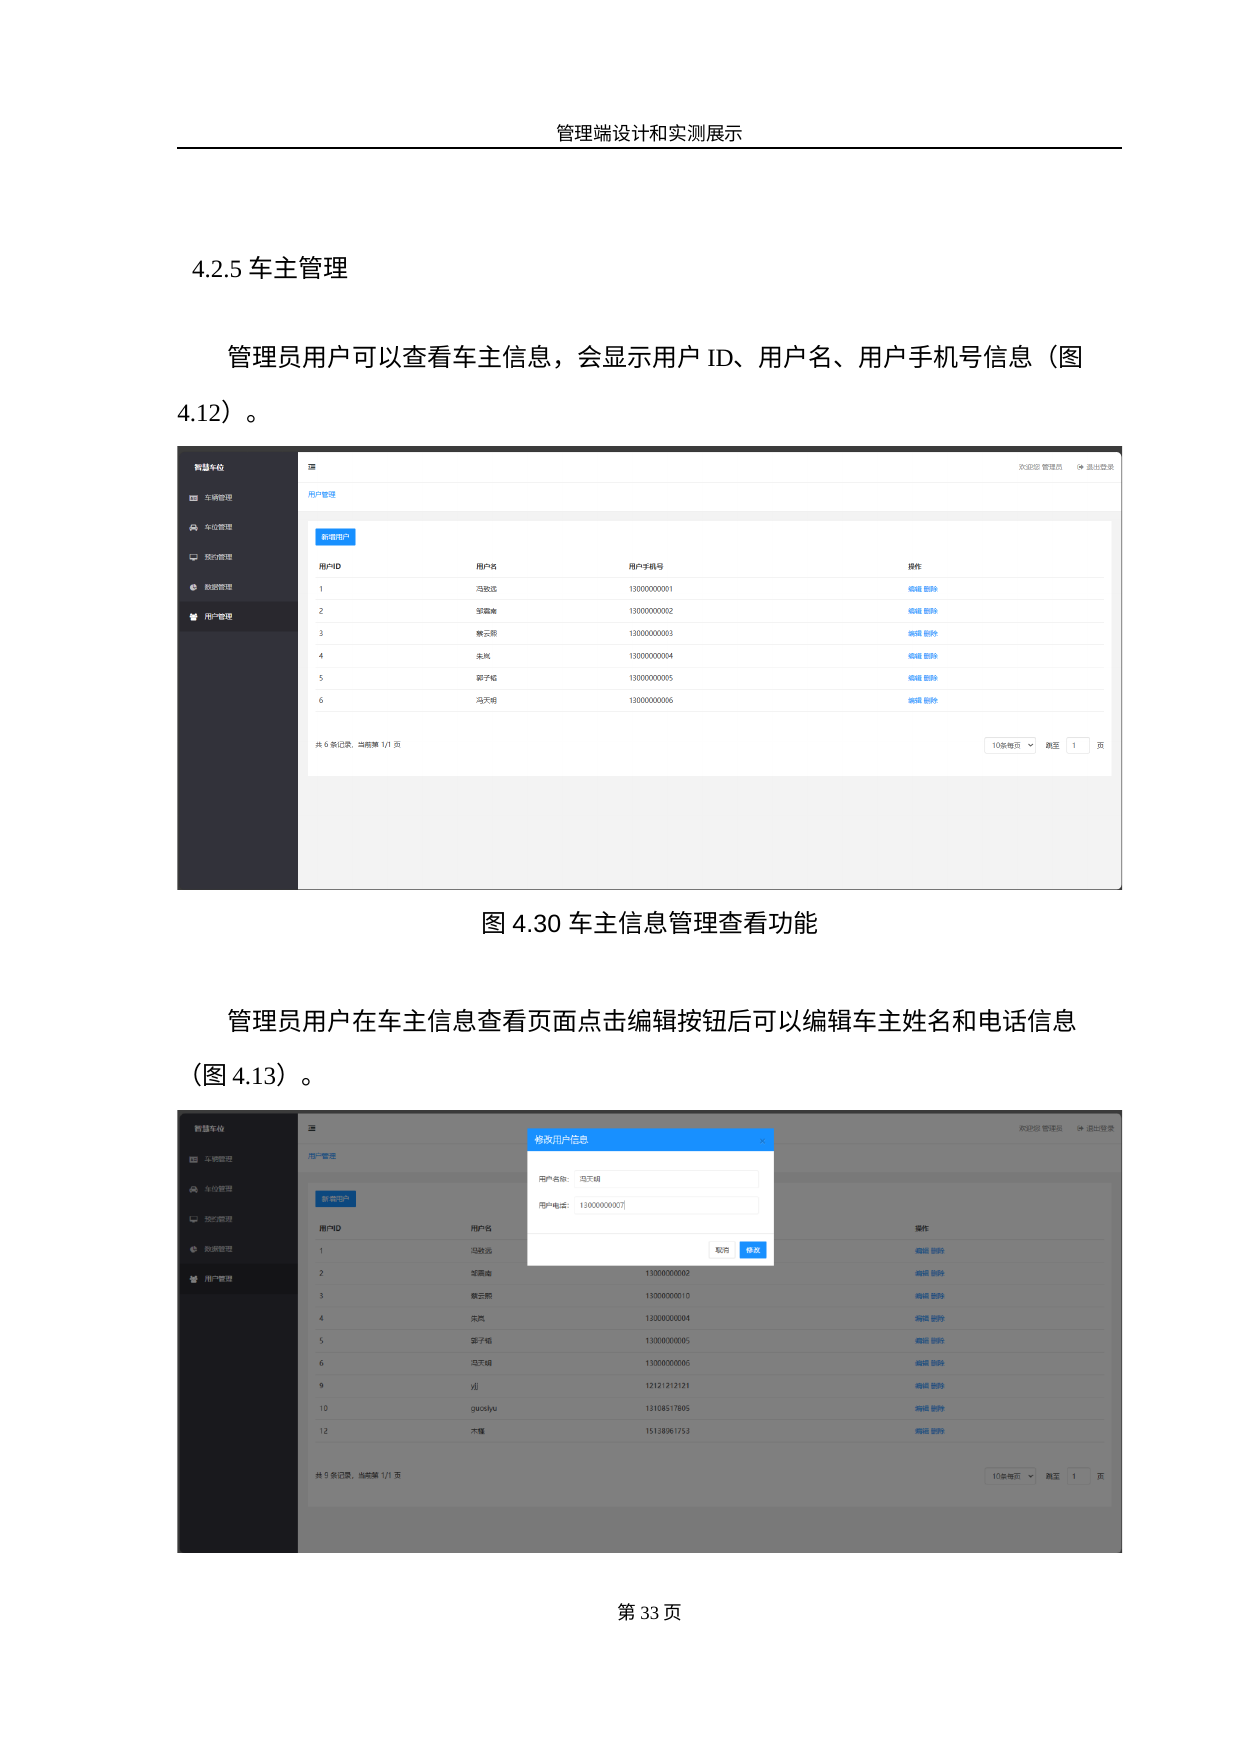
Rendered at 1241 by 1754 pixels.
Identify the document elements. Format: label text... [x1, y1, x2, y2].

picture [177, 1110, 1123, 1553]
text 管理员用户在车主信息查看页面点击编辑按钮后可以编辑车主姓名和电话信息（图4.13）。 [177, 1001, 1122, 1092]
subtitle 车主管理 [177, 248, 1122, 285]
text 管理员用户可以查看车主信息，会显示用户ID、用户名、用户手机号信息（图4.12）。 [177, 338, 1122, 428]
picture [177, 446, 1123, 890]
